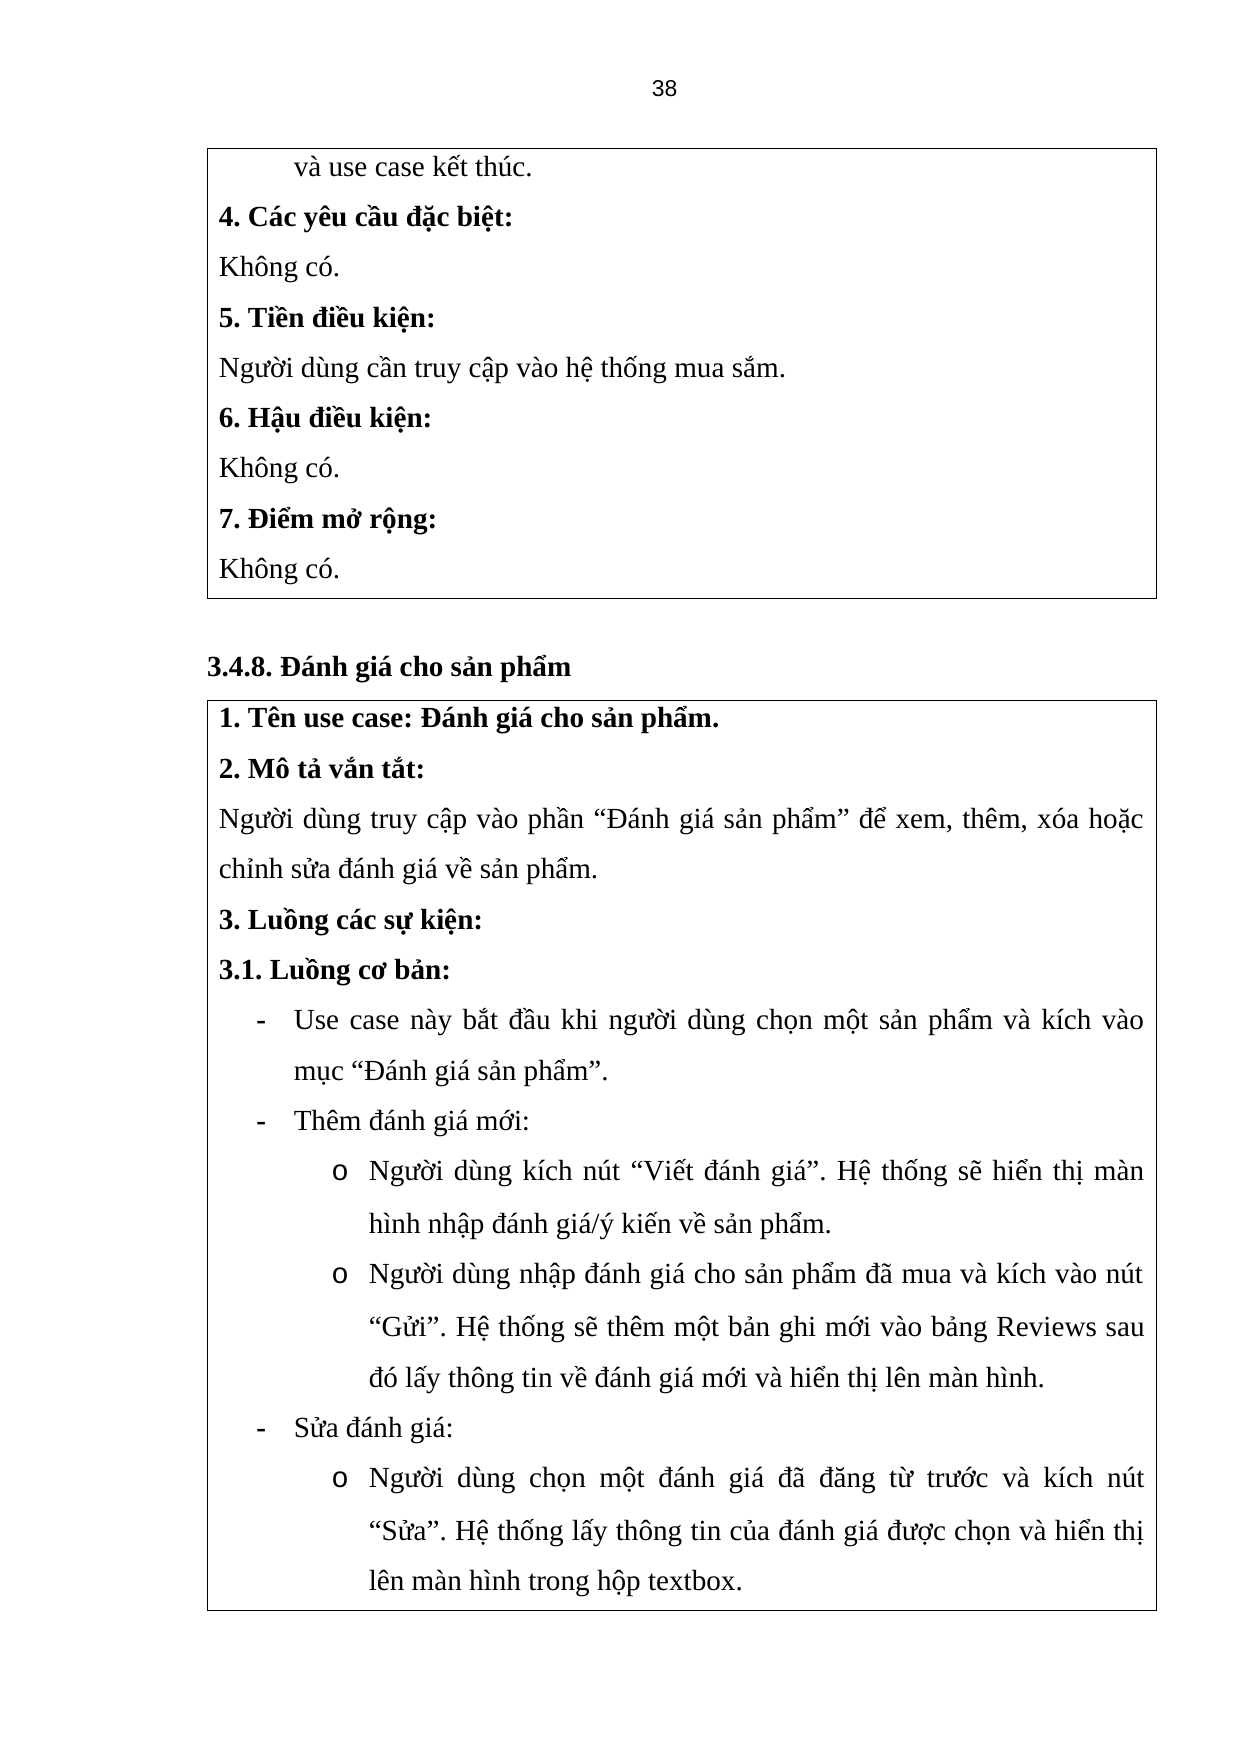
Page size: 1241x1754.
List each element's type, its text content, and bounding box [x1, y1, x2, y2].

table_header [208, 701, 1156, 1610]
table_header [208, 149, 1156, 598]
subtitle 3.4.8. Đánh giá cho sản phẩm [207, 649, 1122, 683]
